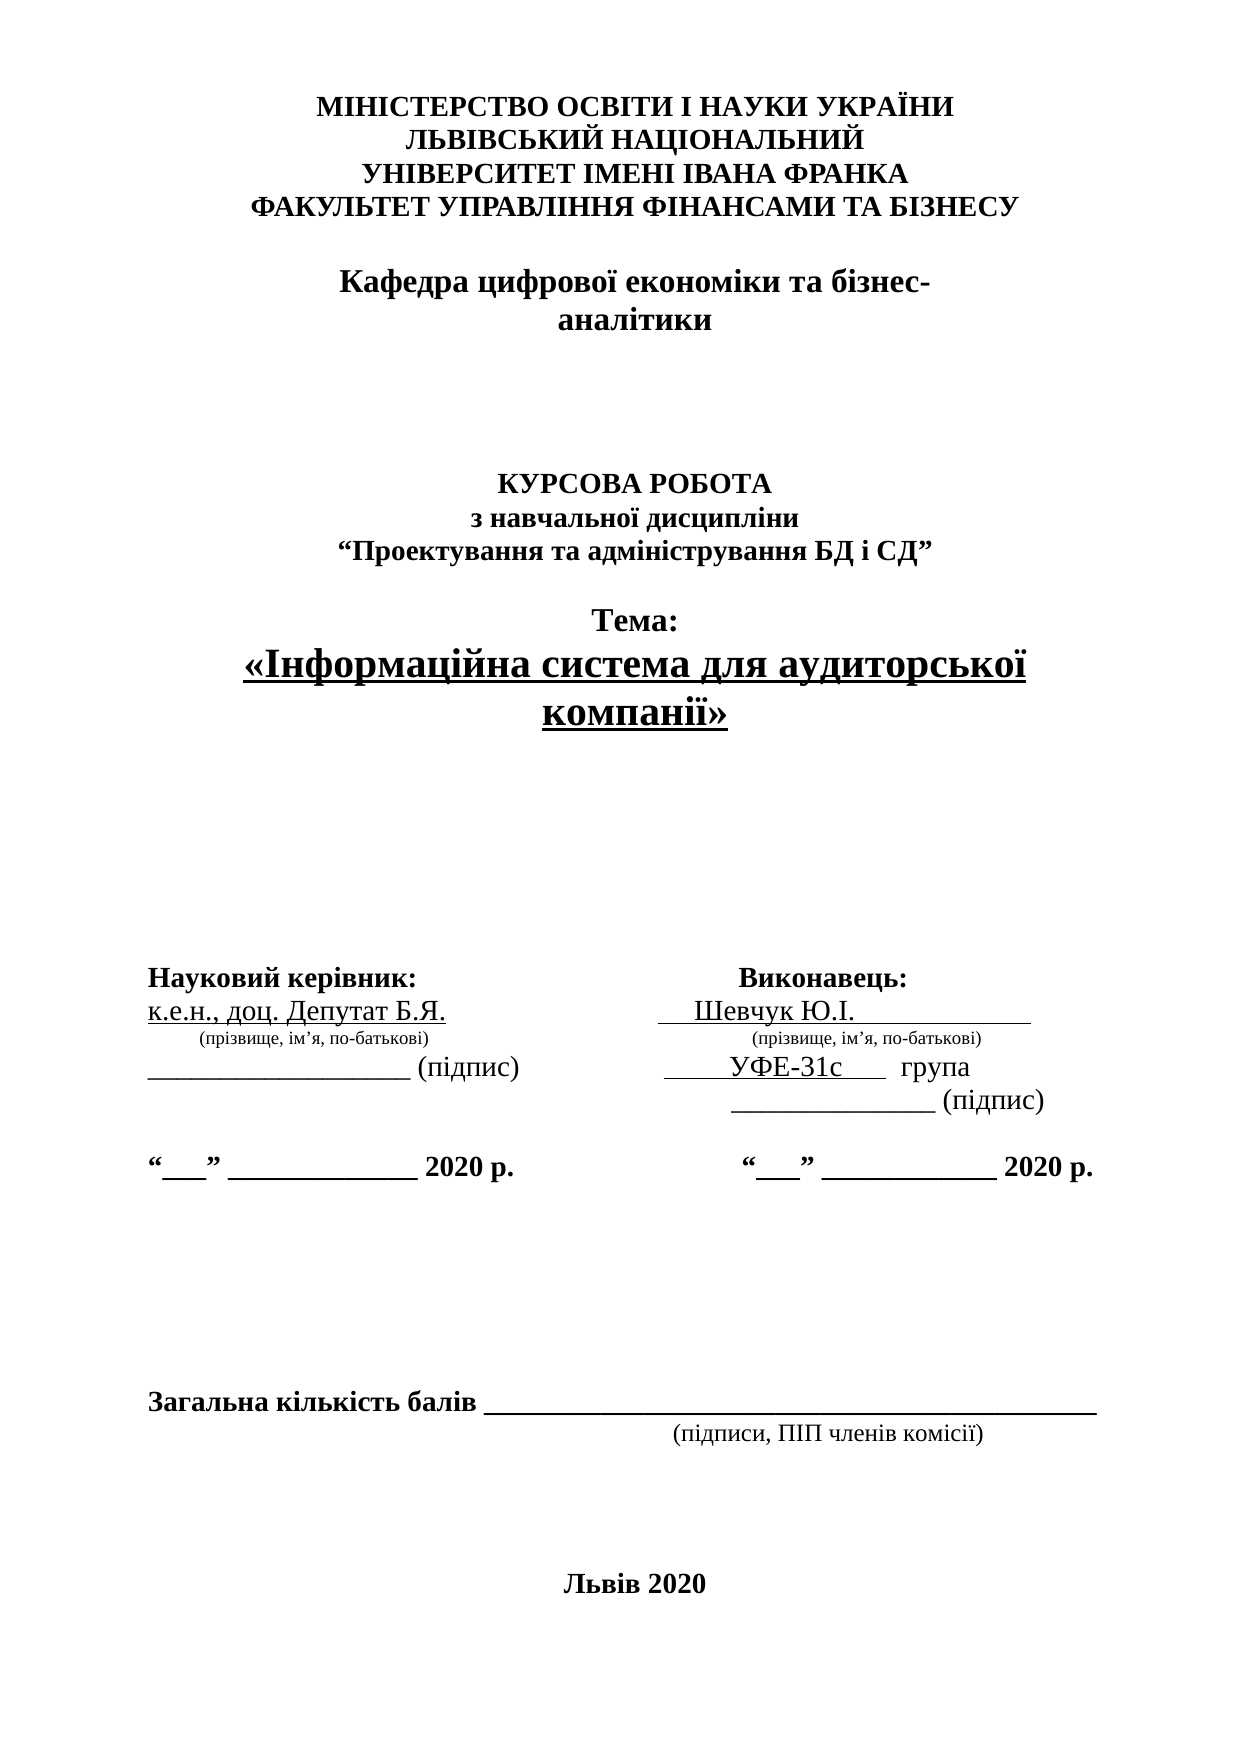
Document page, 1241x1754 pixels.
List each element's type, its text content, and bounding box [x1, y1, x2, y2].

text ЛЬВІВСЬКИЙ НАЦІОНАЛЬНИЙ [148, 122, 1122, 156]
text КУРСОВА РОБОТА [148, 466, 1122, 500]
text “Проектування та адміністрування БД і СД” [148, 533, 1122, 567]
text Кафедра цифрової економіки та бізнес- [148, 261, 1122, 299]
text «Інформаційна система для аудиторської компанії» [148, 639, 1122, 735]
text “___” _____________ 2020 р. “___” ____________ 2020 р. [148, 1149, 1122, 1183]
text Львів 2020 [148, 1567, 1122, 1600]
text аналітики [148, 299, 1122, 338]
text з навчальної дисципліни [148, 500, 1122, 533]
text Науковий керівник: Виконавець: [148, 960, 1122, 993]
text __________________ (підпис) УФЕ-31с група [148, 1049, 1122, 1082]
text (прізвище, ім’я, по-батькові) (прізвище, ім’я, по-батькові) [148, 1027, 1122, 1049]
text (підписи, ПІП членів комісії) [148, 1418, 1122, 1446]
text ______________ (підпис) [148, 1082, 1122, 1116]
text к.е.н., доц. Депутат Б.Я. Шевчук Ю.І. [148, 993, 1122, 1027]
text МІНІСТЕРСТВО ОСВІТИ І НАУКИ УКРАЇНИ [148, 89, 1122, 122]
text Загальна кількість балів __________________________________________ [148, 1384, 1122, 1418]
text ФАКУЛЬТЕТ УПРАВЛІННЯ ФІНАНСАМИ ТА БІЗНЕСУ [148, 189, 1122, 223]
text УНІВЕРСИТЕТ ІМЕНІ ІВАНА ФРАНКА [148, 156, 1122, 189]
text Тема: [148, 601, 1122, 639]
